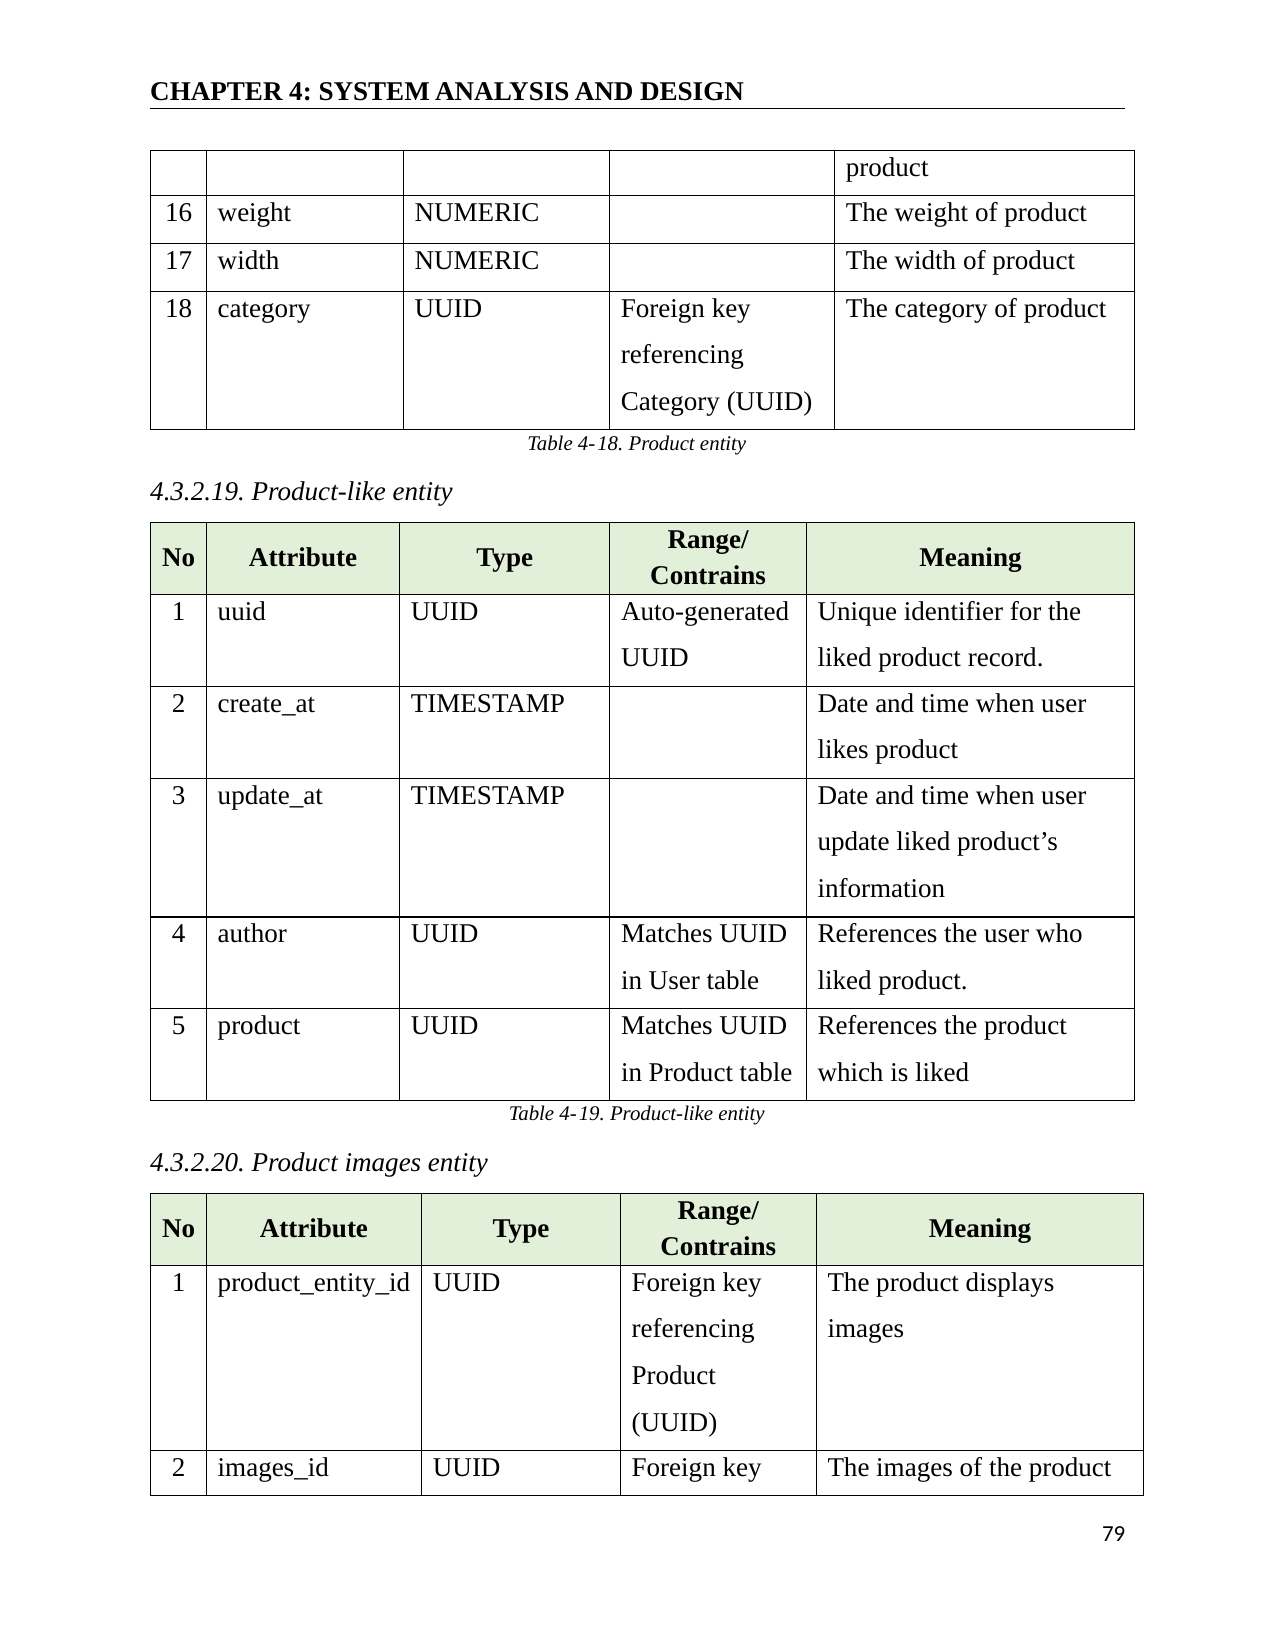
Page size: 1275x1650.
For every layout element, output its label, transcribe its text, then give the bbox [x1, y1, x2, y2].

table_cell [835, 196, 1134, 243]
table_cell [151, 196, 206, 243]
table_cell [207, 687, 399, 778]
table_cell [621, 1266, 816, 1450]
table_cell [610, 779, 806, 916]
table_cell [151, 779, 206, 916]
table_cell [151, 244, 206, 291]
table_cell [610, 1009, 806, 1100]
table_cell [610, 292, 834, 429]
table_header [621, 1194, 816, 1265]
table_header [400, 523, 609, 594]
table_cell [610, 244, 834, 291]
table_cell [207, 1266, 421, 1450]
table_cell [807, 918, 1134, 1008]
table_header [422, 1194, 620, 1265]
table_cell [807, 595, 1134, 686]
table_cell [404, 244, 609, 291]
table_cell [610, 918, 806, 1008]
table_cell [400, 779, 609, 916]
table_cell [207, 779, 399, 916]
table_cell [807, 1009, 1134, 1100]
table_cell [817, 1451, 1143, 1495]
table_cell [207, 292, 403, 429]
subtitle 4.3.2.19. Product-like entity [150, 475, 1125, 506]
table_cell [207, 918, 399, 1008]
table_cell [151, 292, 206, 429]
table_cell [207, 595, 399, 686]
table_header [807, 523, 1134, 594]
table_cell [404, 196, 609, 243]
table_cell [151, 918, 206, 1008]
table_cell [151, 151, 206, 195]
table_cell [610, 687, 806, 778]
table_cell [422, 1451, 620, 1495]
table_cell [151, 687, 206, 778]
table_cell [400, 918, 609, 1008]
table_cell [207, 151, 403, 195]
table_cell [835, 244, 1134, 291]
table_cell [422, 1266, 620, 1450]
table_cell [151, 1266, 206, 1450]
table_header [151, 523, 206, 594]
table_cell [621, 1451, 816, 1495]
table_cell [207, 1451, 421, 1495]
text Table 4-18. Product entity [150, 430, 1125, 454]
subtitle 4.3.2.20. Product images entity [150, 1146, 1125, 1177]
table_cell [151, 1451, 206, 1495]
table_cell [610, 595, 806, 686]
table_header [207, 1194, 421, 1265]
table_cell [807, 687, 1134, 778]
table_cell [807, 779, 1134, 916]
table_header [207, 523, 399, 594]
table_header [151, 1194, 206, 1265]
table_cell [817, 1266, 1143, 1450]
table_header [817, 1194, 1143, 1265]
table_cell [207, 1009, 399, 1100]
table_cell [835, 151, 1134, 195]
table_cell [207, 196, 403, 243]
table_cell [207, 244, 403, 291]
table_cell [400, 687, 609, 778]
text Table 4-19. Product-like entity [150, 1101, 1125, 1125]
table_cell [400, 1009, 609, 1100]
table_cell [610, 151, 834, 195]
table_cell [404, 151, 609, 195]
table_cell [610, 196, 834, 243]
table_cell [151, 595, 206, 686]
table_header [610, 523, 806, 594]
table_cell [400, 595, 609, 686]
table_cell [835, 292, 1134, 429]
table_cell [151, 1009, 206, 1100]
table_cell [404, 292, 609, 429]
